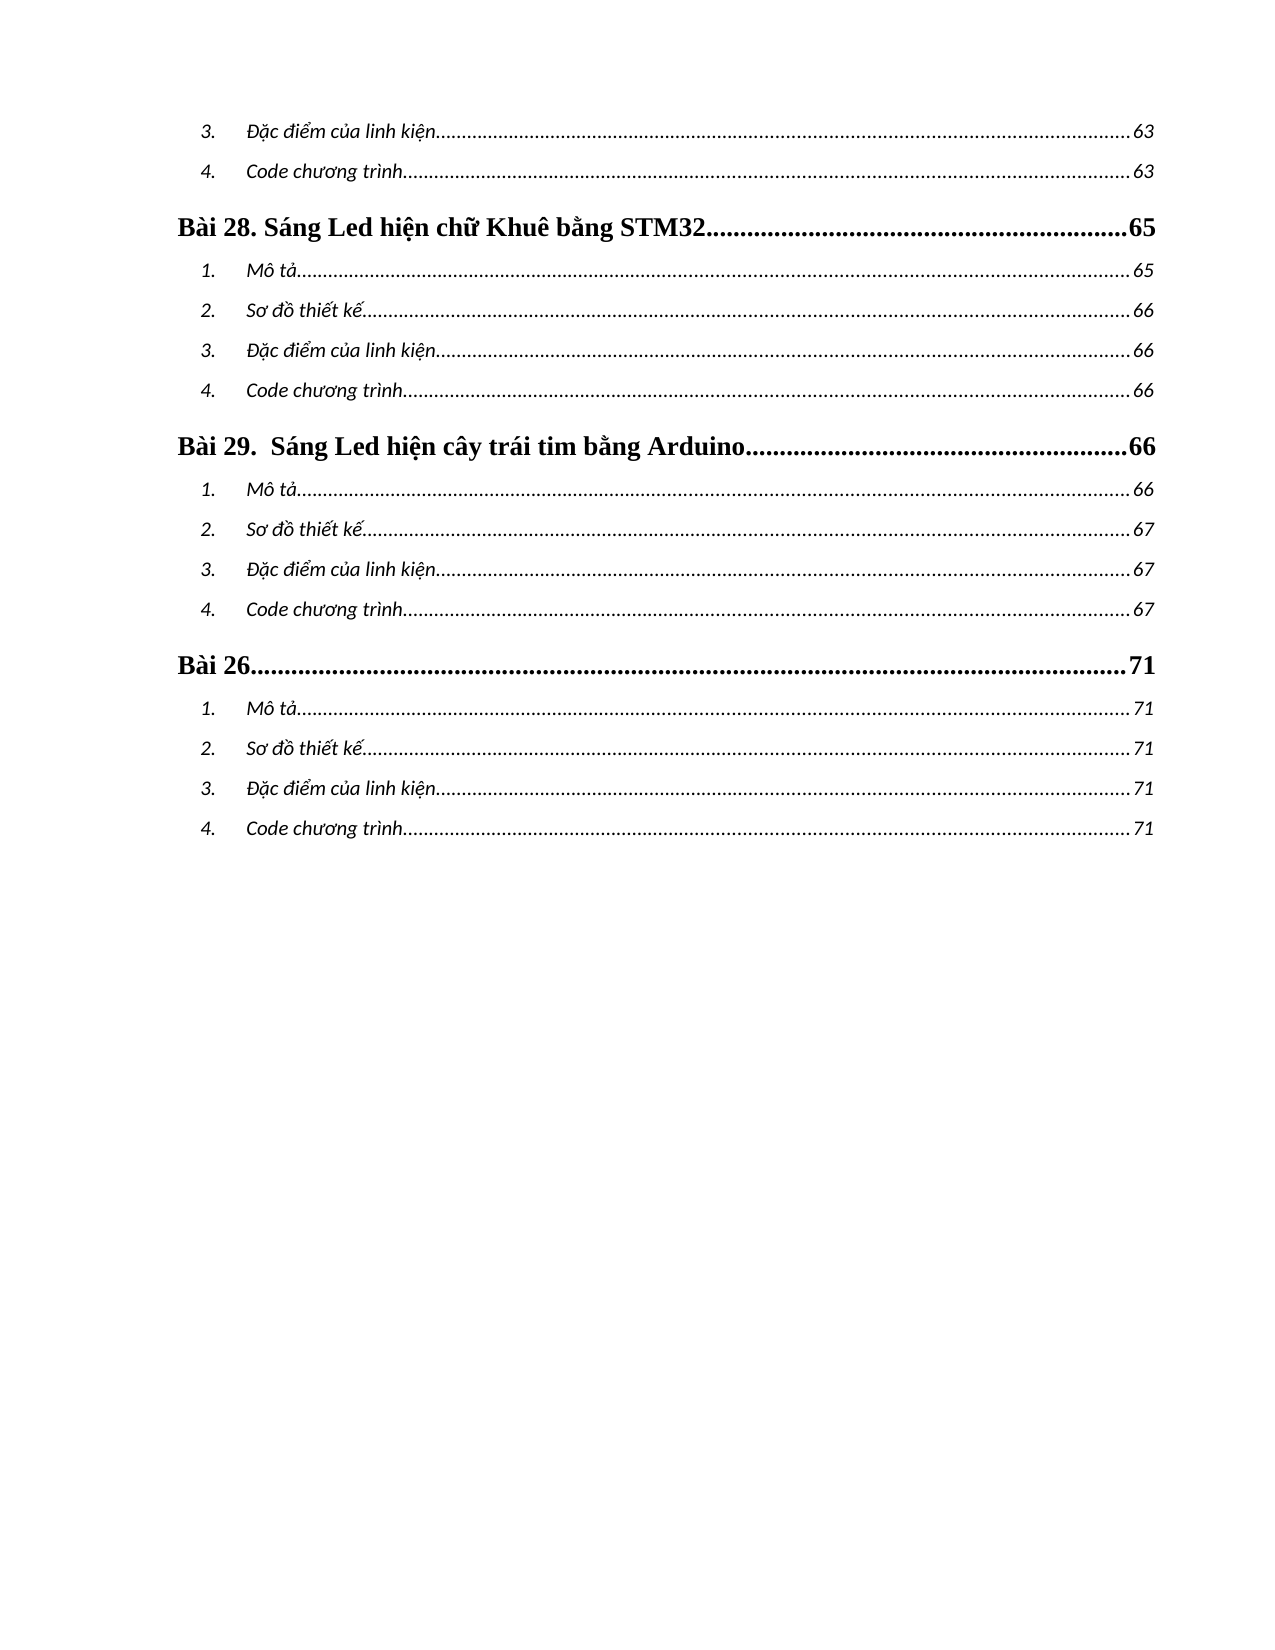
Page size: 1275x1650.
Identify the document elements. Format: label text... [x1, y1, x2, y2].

text 4. Code chương trình 63 [200, 158, 1157, 184]
text 2. Sơ đồ thiết kế 66 [200, 297, 1157, 322]
text 1. Mô tả 66 [200, 476, 1157, 501]
text 3. Đặc điểm của linh kiện 66 [200, 337, 1157, 362]
text 2. Sơ đồ thiết kế 67 [200, 516, 1157, 541]
text 3. Đặc điểm của linh kiện 67 [200, 556, 1157, 581]
text 1. Mô tả 65 [200, 257, 1157, 282]
text 4. Code chương trình 67 [200, 596, 1157, 622]
text Bài 26. 71 [177, 649, 1157, 680]
text 2. Sơ đồ thiết kế 71 [200, 735, 1157, 760]
text 4. Code chương trình 66 [200, 377, 1157, 403]
text 4. Code chương trình 71 [200, 815, 1157, 841]
text Bài 29. Sáng Led hiện cây trái tim bằng Arduino 66 [177, 430, 1157, 461]
text 1. Mô tả 71 [200, 695, 1157, 720]
text Bài 28. Sáng Led hiện chữ Khuê bằng STM32 65 [177, 211, 1157, 242]
text 3. Đặc điểm của linh kiện 71 [200, 775, 1157, 800]
text 3. Đặc điểm của linh kiện 63 [200, 118, 1157, 143]
